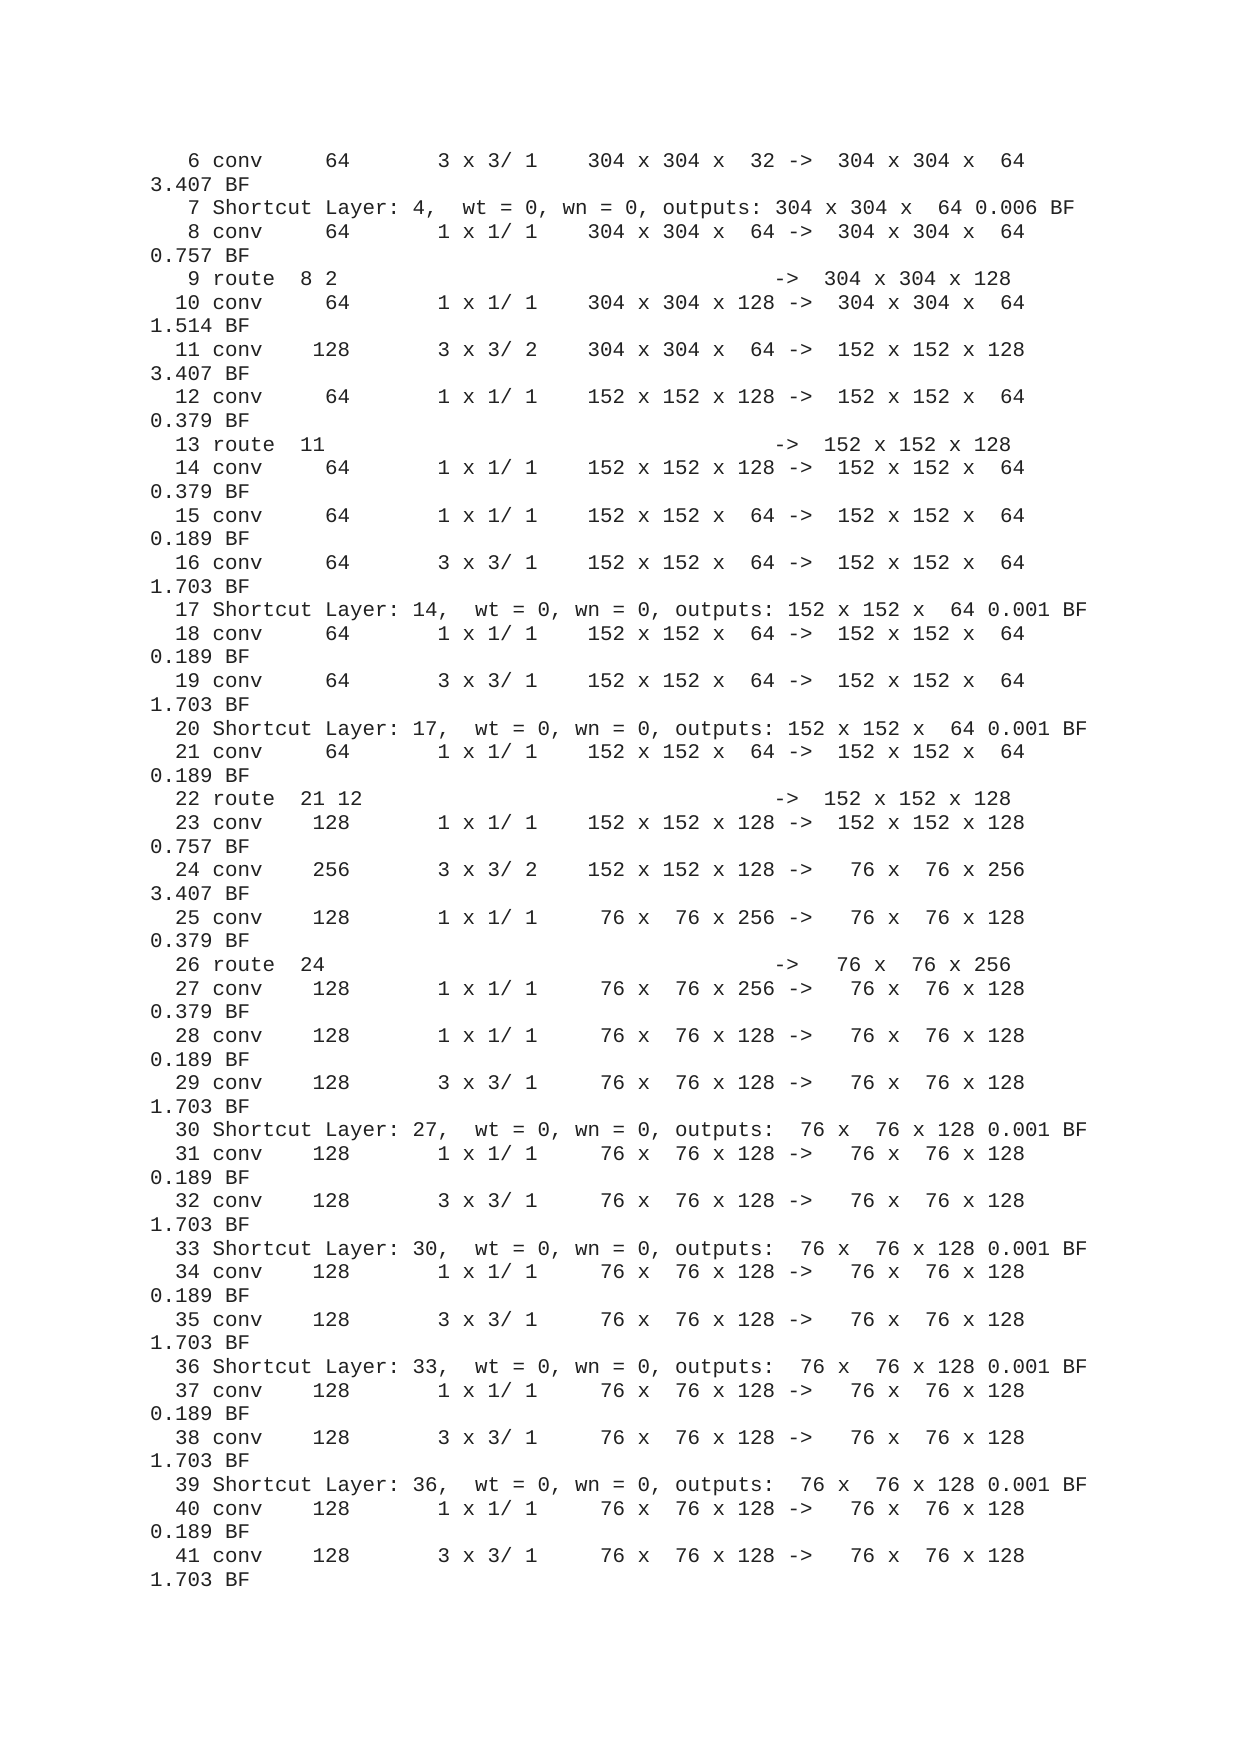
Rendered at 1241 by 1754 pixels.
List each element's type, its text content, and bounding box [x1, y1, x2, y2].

text 37 conv 128 1 x 1/ 1 76 x 76 x 128 -> 76 x 76 x 128 0.189 BF [150, 1379, 1090, 1427]
text 31 conv 128 1 x 1/ 1 76 x 76 x 128 -> 76 x 76 x 128 0.189 BF [150, 1143, 1090, 1190]
text 32 conv 128 3 x 3/ 1 76 x 76 x 128 -> 76 x 76 x 128 1.703 BF [150, 1190, 1090, 1238]
text 17 Shortcut Layer: 14, wt = 0, wn = 0, outputs: 152 x 152 x 64 0.001 BF [150, 599, 1090, 623]
text 11 conv 128 3 x 3/ 2 304 x 304 x 64 -> 152 x 152 x 128 3.407 BF [150, 339, 1090, 386]
text 8 conv 64 1 x 1/ 1 304 x 304 x 64 -> 304 x 304 x 64 0.757 BF [150, 221, 1090, 268]
text 19 conv 64 3 x 3/ 1 152 x 152 x 64 -> 152 x 152 x 64 1.703 BF [150, 670, 1090, 717]
text 26 route 24 -> 76 x 76 x 256 [150, 954, 1090, 978]
text 30 Shortcut Layer: 27, wt = 0, wn = 0, outputs: 76 x 76 x 128 0.001 BF [150, 1119, 1090, 1143]
text 23 conv 128 1 x 1/ 1 152 x 152 x 128 -> 152 x 152 x 128 0.757 BF [150, 812, 1090, 859]
text 24 conv 256 3 x 3/ 2 152 x 152 x 128 -> 76 x 76 x 256 3.407 BF [150, 859, 1090, 907]
text 22 route 21 12 -> 152 x 152 x 128 [150, 788, 1090, 812]
text 15 conv 64 1 x 1/ 1 152 x 152 x 64 -> 152 x 152 x 64 0.189 BF [150, 505, 1090, 552]
text 18 conv 64 1 x 1/ 1 152 x 152 x 64 -> 152 x 152 x 64 0.189 BF [150, 623, 1090, 670]
text 21 conv 64 1 x 1/ 1 152 x 152 x 64 -> 152 x 152 x 64 0.189 BF [150, 741, 1090, 788]
text 35 conv 128 3 x 3/ 1 76 x 76 x 128 -> 76 x 76 x 128 1.703 BF [150, 1309, 1090, 1356]
text 12 conv 64 1 x 1/ 1 152 x 152 x 128 -> 152 x 152 x 64 0.379 BF [150, 386, 1090, 434]
text 41 conv 128 3 x 3/ 1 76 x 76 x 128 -> 76 x 76 x 128 1.703 BF [150, 1545, 1090, 1592]
text 25 conv 128 1 x 1/ 1 76 x 76 x 256 -> 76 x 76 x 128 0.379 BF [150, 907, 1090, 954]
text 7 Shortcut Layer: 4, wt = 0, wn = 0, outputs: 304 x 304 x 64 0.006 BF [150, 197, 1090, 221]
text 9 route 8 2 -> 304 x 304 x 128 [150, 268, 1090, 292]
text 39 Shortcut Layer: 36, wt = 0, wn = 0, outputs: 76 x 76 x 128 0.001 BF [150, 1474, 1090, 1498]
text 40 conv 128 1 x 1/ 1 76 x 76 x 128 -> 76 x 76 x 128 0.189 BF [150, 1498, 1090, 1545]
text 29 conv 128 3 x 3/ 1 76 x 76 x 128 -> 76 x 76 x 128 1.703 BF [150, 1072, 1090, 1119]
text 33 Shortcut Layer: 30, wt = 0, wn = 0, outputs: 76 x 76 x 128 0.001 BF [150, 1238, 1090, 1261]
text 14 conv 64 1 x 1/ 1 152 x 152 x 128 -> 152 x 152 x 64 0.379 BF [150, 457, 1090, 505]
text 36 Shortcut Layer: 33, wt = 0, wn = 0, outputs: 76 x 76 x 128 0.001 BF [150, 1356, 1090, 1379]
text 16 conv 64 3 x 3/ 1 152 x 152 x 64 -> 152 x 152 x 64 1.703 BF [150, 552, 1090, 599]
text 13 route 11 -> 152 x 152 x 128 [150, 434, 1090, 457]
text 34 conv 128 1 x 1/ 1 76 x 76 x 128 -> 76 x 76 x 128 0.189 BF [150, 1261, 1090, 1309]
text 10 conv 64 1 x 1/ 1 304 x 304 x 128 -> 304 x 304 x 64 1.514 BF [150, 292, 1090, 339]
text 6 conv 64 3 x 3/ 1 304 x 304 x 32 -> 304 x 304 x 64 3.407 BF [150, 150, 1090, 197]
text 28 conv 128 1 x 1/ 1 76 x 76 x 128 -> 76 x 76 x 128 0.189 BF [150, 1025, 1090, 1072]
text 20 Shortcut Layer: 17, wt = 0, wn = 0, outputs: 152 x 152 x 64 0.001 BF [150, 717, 1090, 741]
text 38 conv 128 3 x 3/ 1 76 x 76 x 128 -> 76 x 76 x 128 1.703 BF [150, 1427, 1090, 1474]
text 27 conv 128 1 x 1/ 1 76 x 76 x 256 -> 76 x 76 x 128 0.379 BF [150, 978, 1090, 1025]
